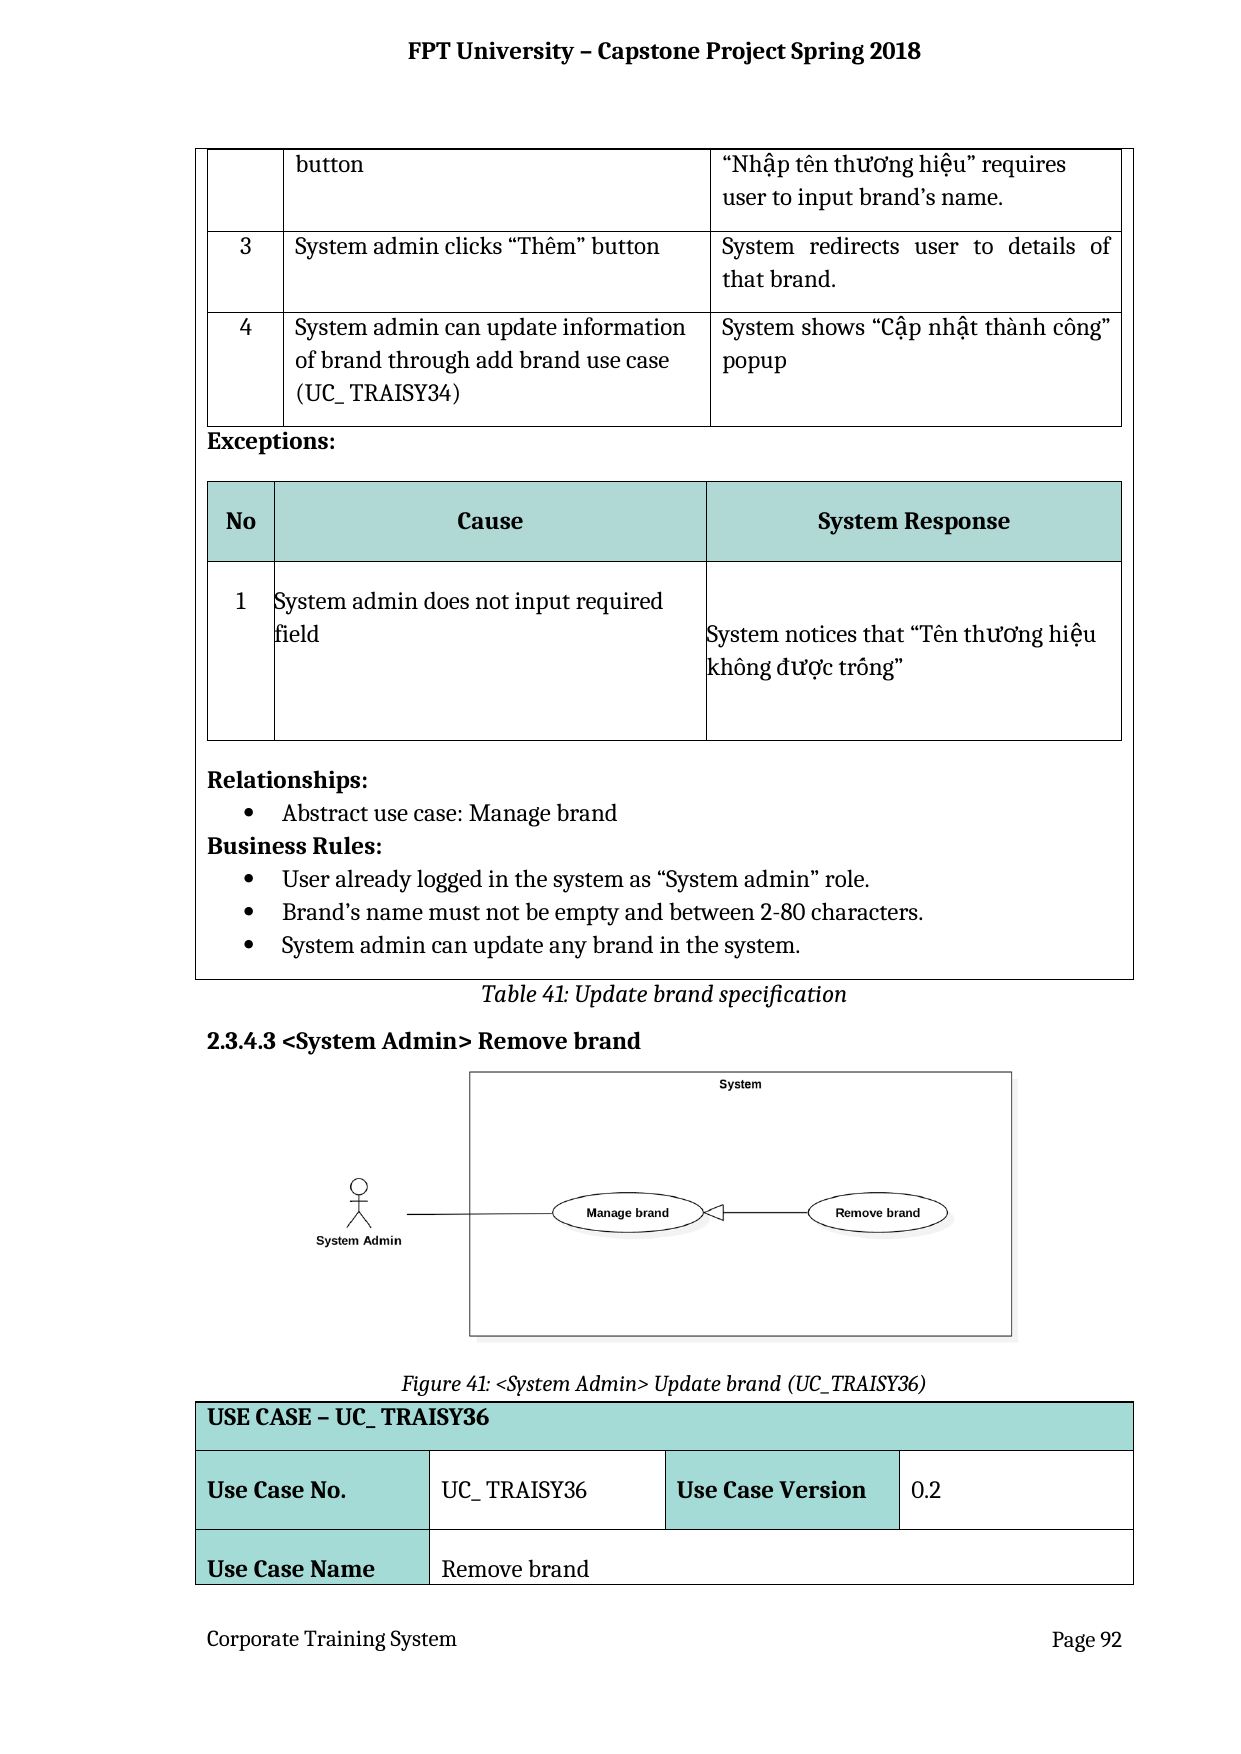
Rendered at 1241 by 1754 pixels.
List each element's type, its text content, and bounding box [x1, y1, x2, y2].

text Figure 41: <System Admin> Update brand (UC_TRAISY36) [207, 1371, 1122, 1397]
text 2.3.4.3 <System Admin> Remove brand [207, 1027, 1122, 1056]
picture [305, 1060, 1024, 1347]
table_header USE CASE – UC_ TRAISY36 [196, 1403, 1133, 1450]
table_cell Remove brand [430, 1530, 1133, 1584]
table_cell Use Case Version [666, 1451, 899, 1529]
table_cell 0.2 [900, 1451, 1133, 1529]
list Table 41: Update brand specification [207, 980, 1122, 1008]
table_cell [196, 149, 1133, 978]
table_cell UC_ TRAISY36 [430, 1451, 665, 1529]
table_cell Use Case Name [196, 1530, 429, 1584]
table_cell Use Case No. [196, 1451, 429, 1529]
